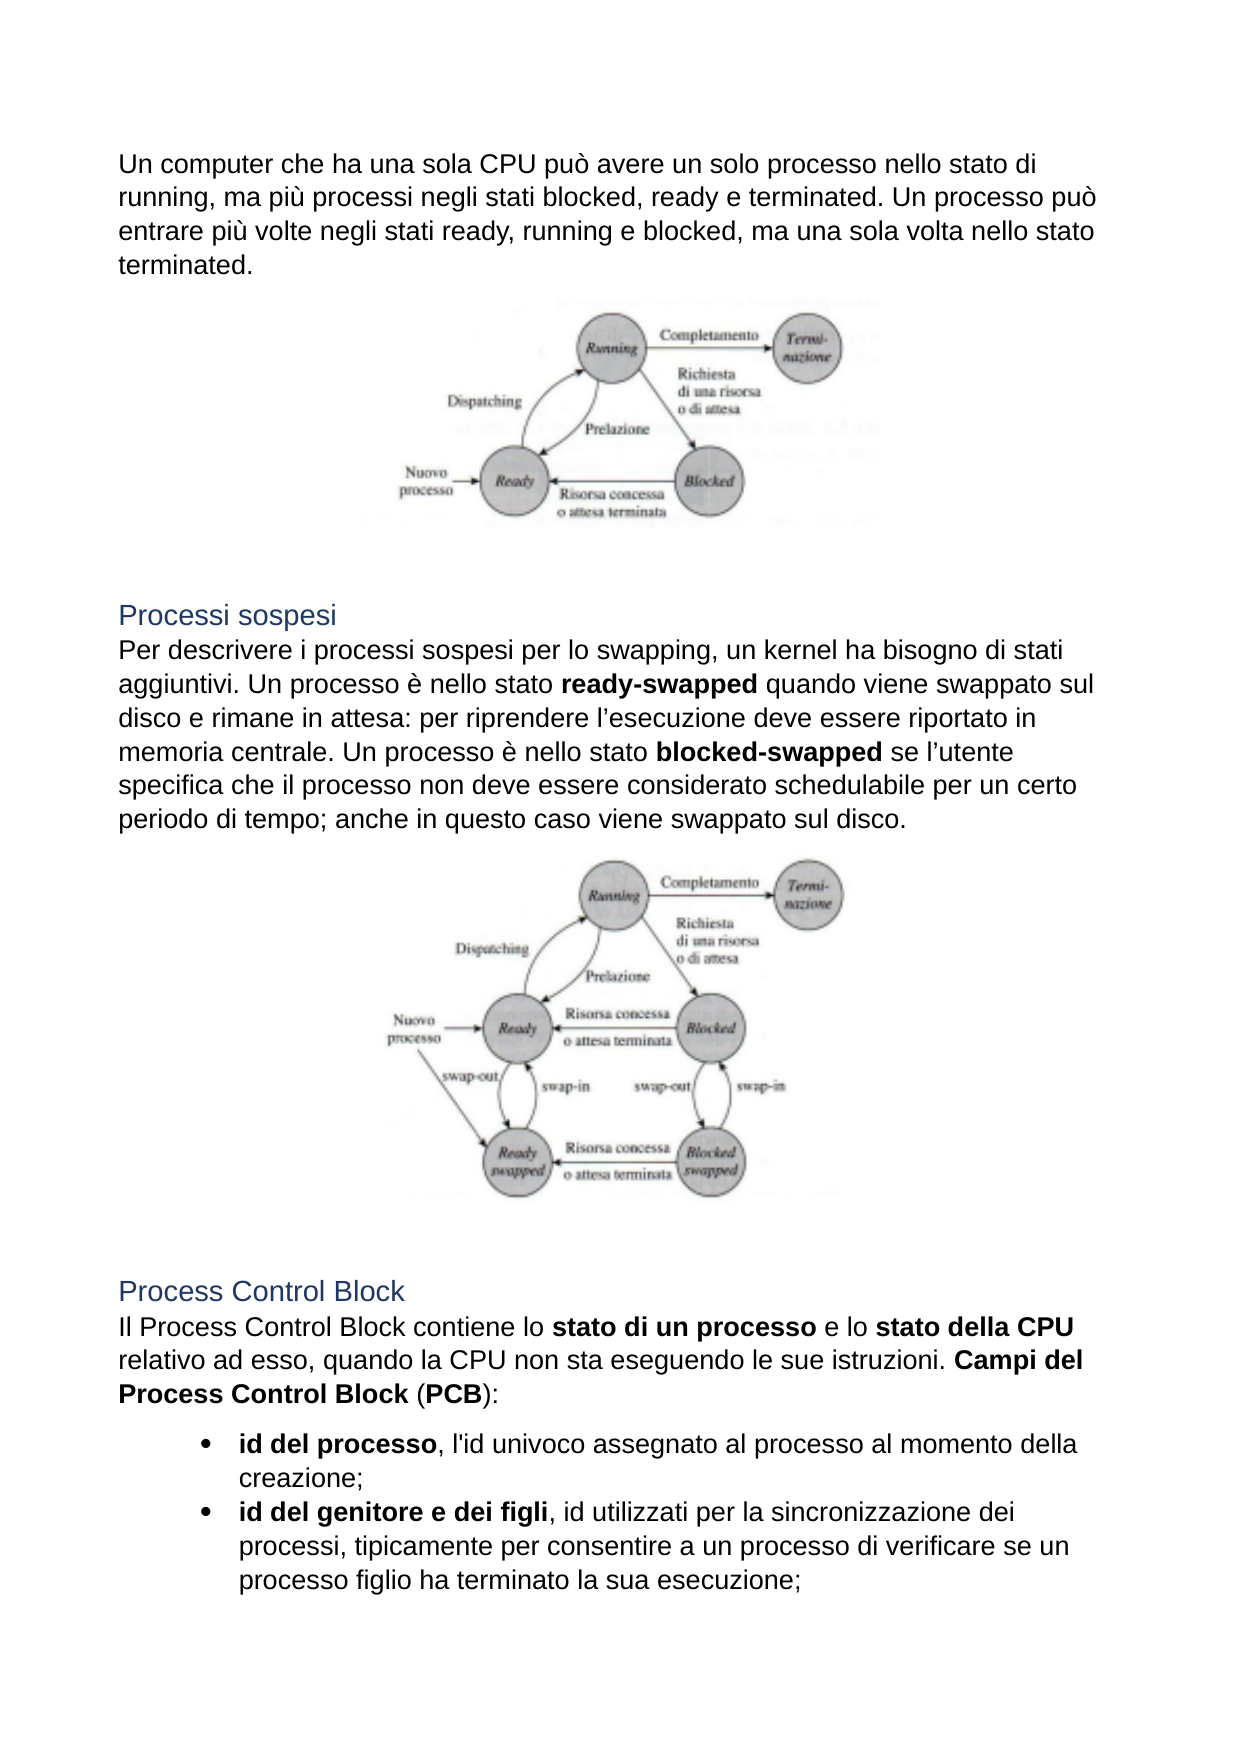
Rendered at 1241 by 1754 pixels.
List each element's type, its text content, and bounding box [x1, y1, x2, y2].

subtitle Processi sospesi [118, 598, 1122, 632]
text Il Process Control Block contiene lo stato di un processo e lo stato della CPU relativo ad esso, quando la CPU non sta eseguendo le sue istruzioni. Campi del Process Control Block (PCB): [118, 1311, 1122, 1409]
list id del processo, l'id univoco assegnato al processo al momento della creazione; [201, 1428, 1122, 1493]
picture [372, 853, 868, 1206]
picture [359, 299, 882, 529]
list id del genitore e dei figli, id utilizzati per la sincronizzazione dei processi, tipicamente per consentire a un processo di verificare se un processo figlio ha terminato la sua esecuzione; [201, 1496, 1122, 1595]
text Per descrivere i processi sospesi per lo swapping, un kernel ha bisogno di stati aggiuntivi. Un processo è nello stato ready-swapped quando viene swappato sul disco e rimane in attesa: per riprendere l’esecuzione deve essere riportato in memoria centrale. Un processo è nello stato blocked-swapped se l’utente specifica che il processo non deve essere considerato schedulabile per un certo periodo di tempo; anche in questo caso viene swappato sul disco. [118, 634, 1122, 834]
subtitle Process Control Block [118, 1274, 1122, 1308]
text Un computer che ha una sola CPU può avere un solo processo nello stato di running, ma più processi negli stati blocked, ready e terminated. Un processo può entrare più volte negli stati ready, running e blocked, ma una sola volta nello stato terminated. [118, 148, 1122, 280]
